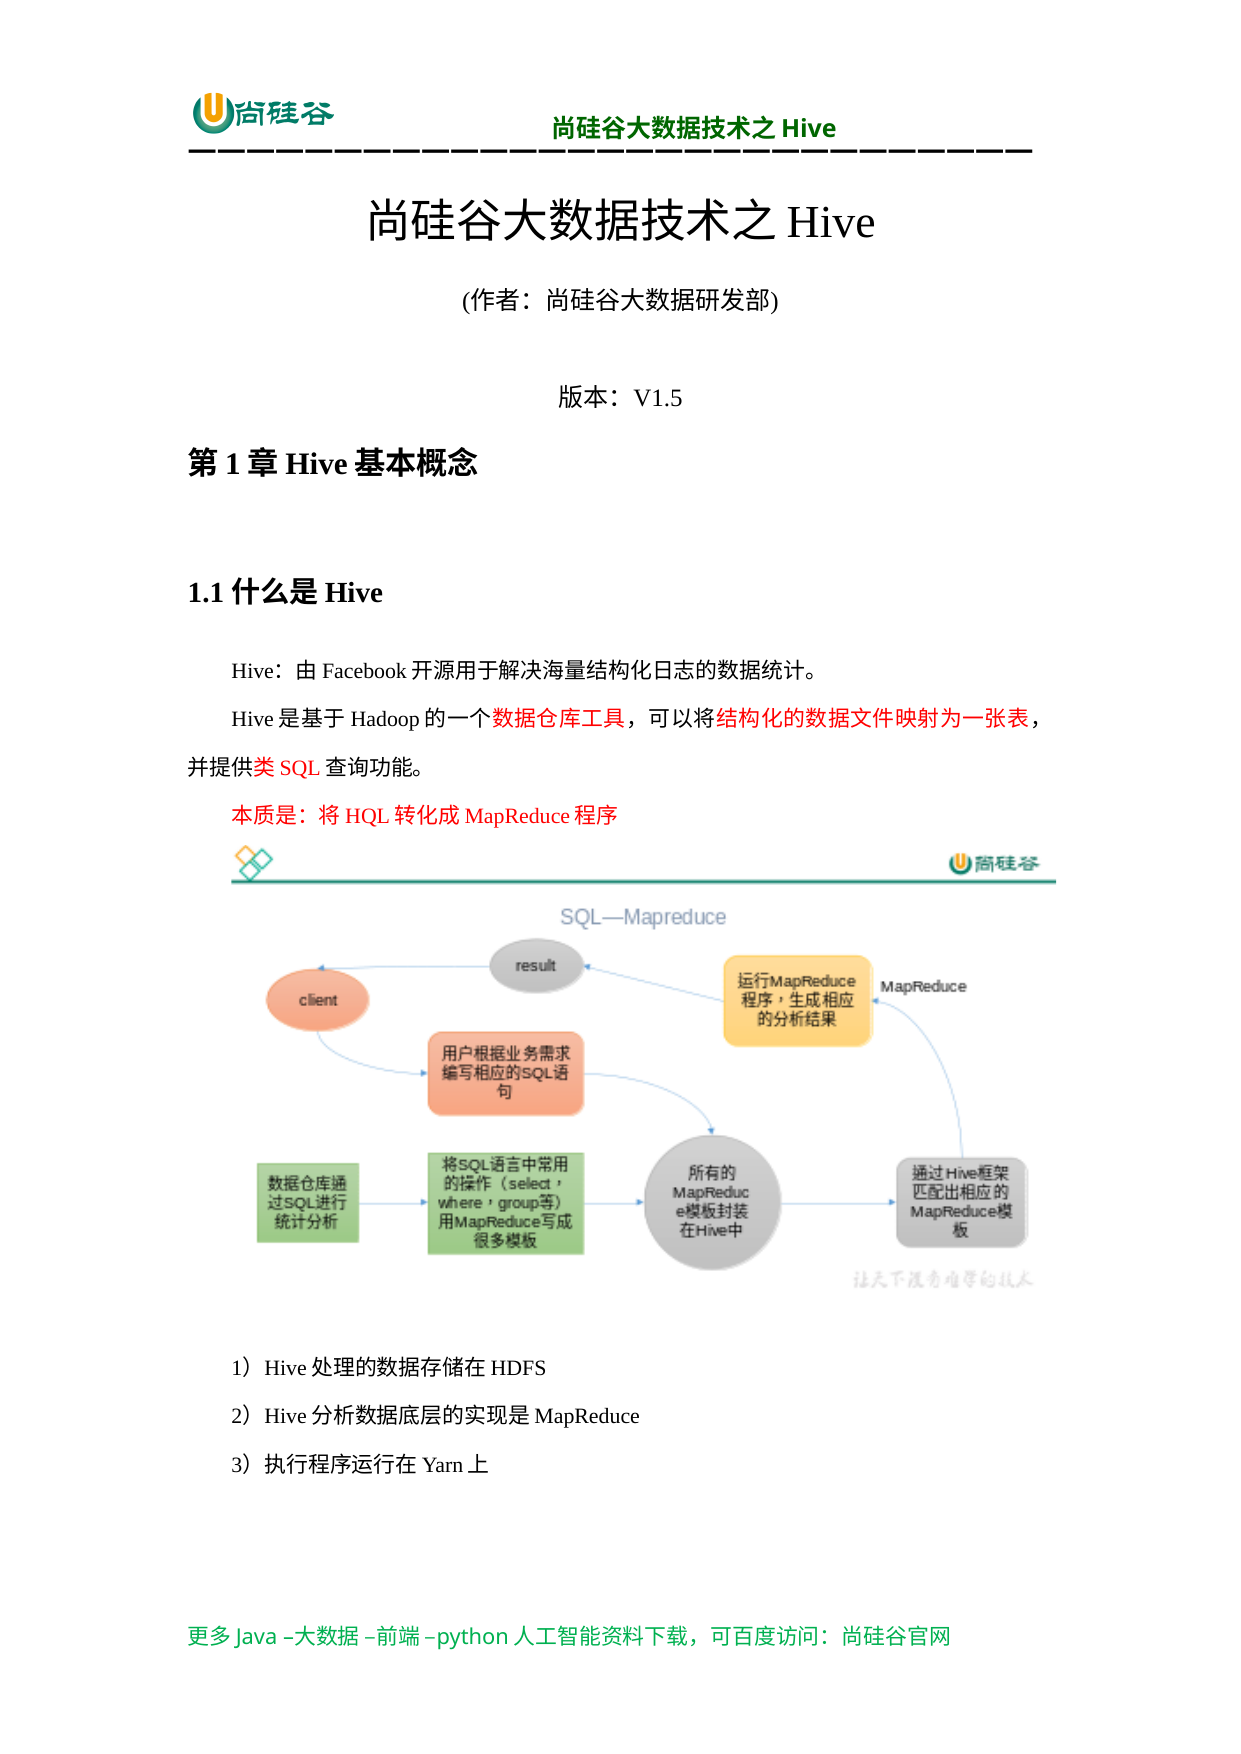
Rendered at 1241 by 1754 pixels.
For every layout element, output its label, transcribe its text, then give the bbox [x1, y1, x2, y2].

text 尚硅谷大数据技术之Hive [187, 168, 1053, 266]
picture [187, 88, 338, 138]
subtitle 第1章 Hive基本概念 [187, 428, 1053, 493]
text 1）Hive处理的数据存储在HDFS [187, 846, 1053, 1382]
text 本质是：将HQL转化成MapReduce程序 [187, 798, 1053, 830]
text 版本：V1.5 [187, 363, 1053, 428]
text Hive是基于Hadoop的一个数据仓库工具，可以将结构化的数据文件映射为一张表，并提供类SQL查询功能。 [187, 701, 1053, 782]
text (作者：尚硅谷大数据研发部) [187, 266, 1053, 331]
subtitle 1.1 什么是Hive [187, 557, 1053, 622]
text 3）执行程序运行在Yarn上 [187, 1446, 1053, 1479]
text 2）Hive分析数据底层的实现是MapReduce [187, 1398, 1053, 1431]
text Hive：由Facebook开源用于解决海量结构化日志的数据统计。 [187, 652, 1053, 685]
